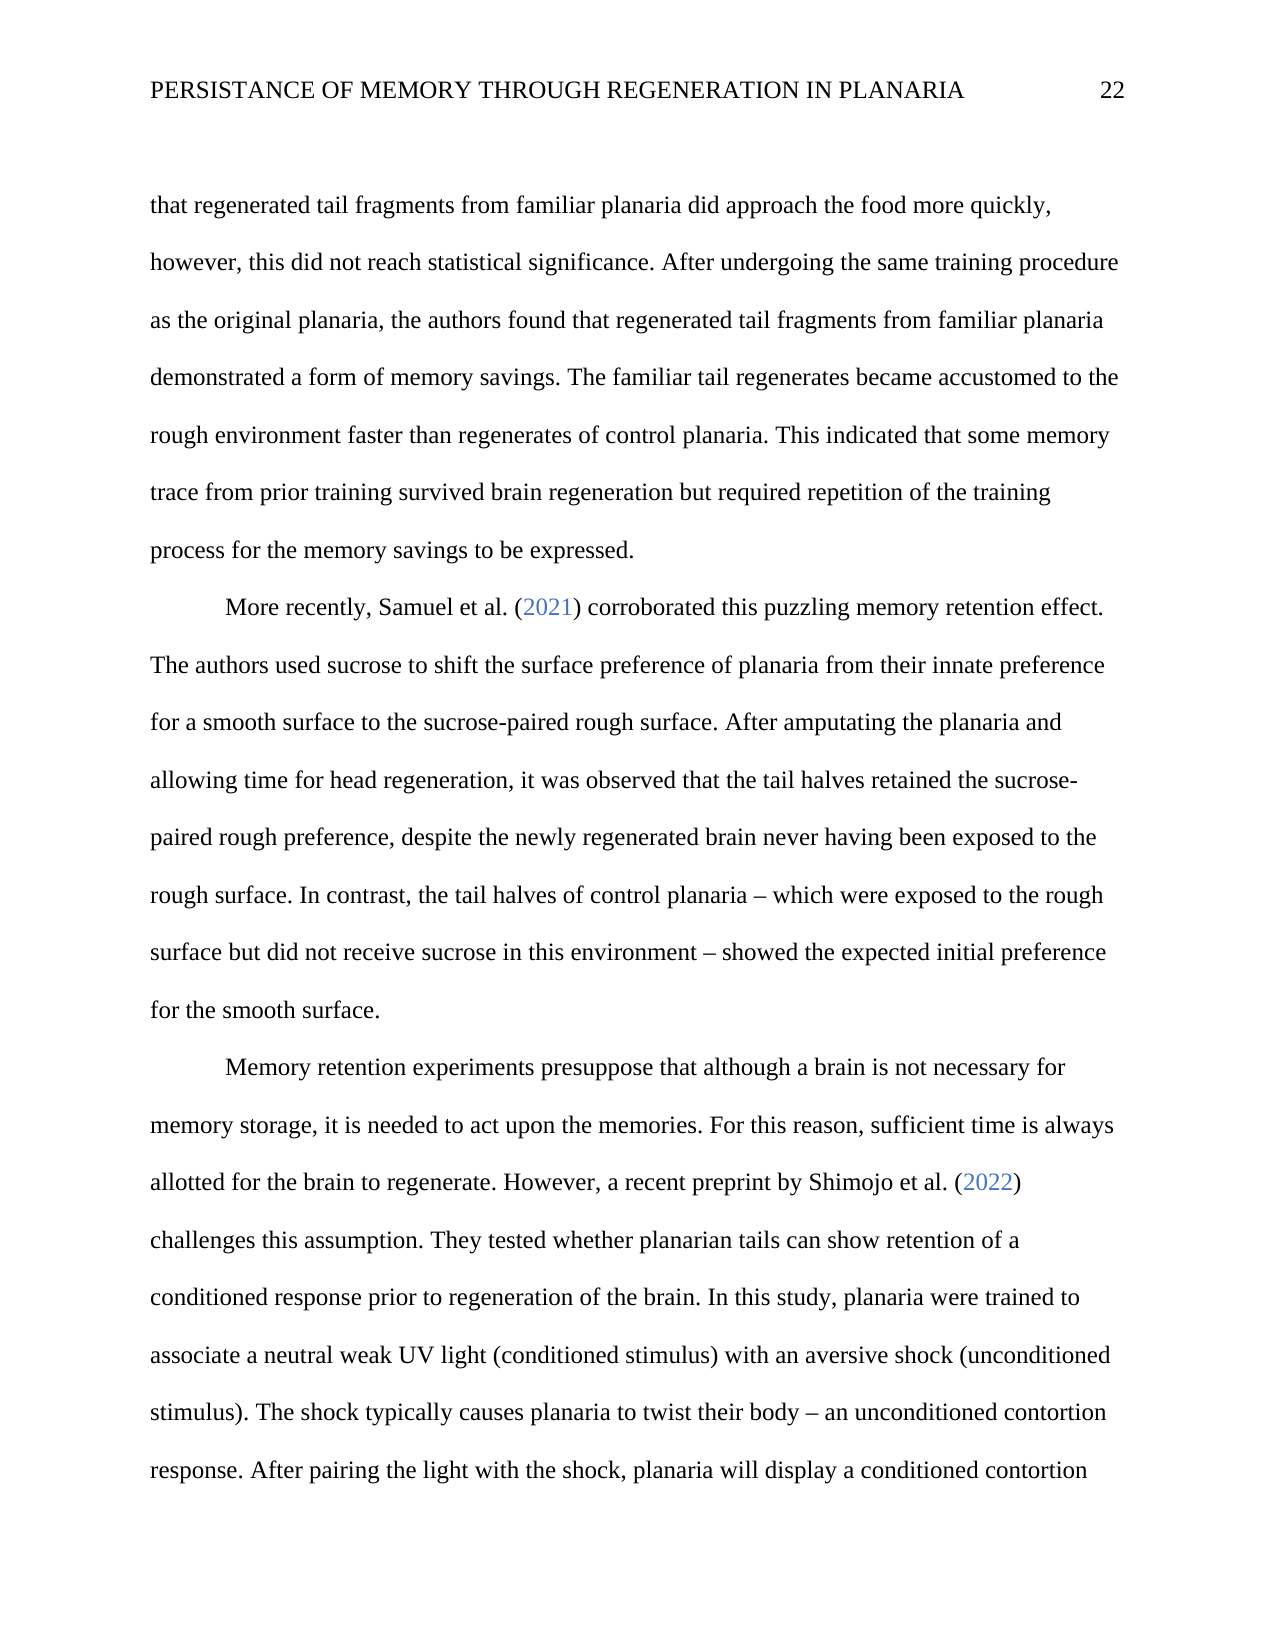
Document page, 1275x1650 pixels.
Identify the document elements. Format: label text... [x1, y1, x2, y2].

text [150, 1052, 1125, 1484]
text More recently, Samuel et al. (2021) corroborated this puzzling memory retention effect. The authors used sucrose to shift the surface preference of planaria from their innate preference for a smooth surface to the sucrose-paired rough surface. After amputating the planaria and allowing time for head regeneration, it was observed that the tail halves retained the sucrose-paired rough preference, despite the newly regenerated brain never having been exposed to the rough surface. In contrast, the tail halves of control planaria – which were exposed to the rough surface but did not receive sucrose in this environment – showed the expected initial preference for the smooth surface. [150, 592, 1125, 1024]
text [150, 190, 1125, 564]
